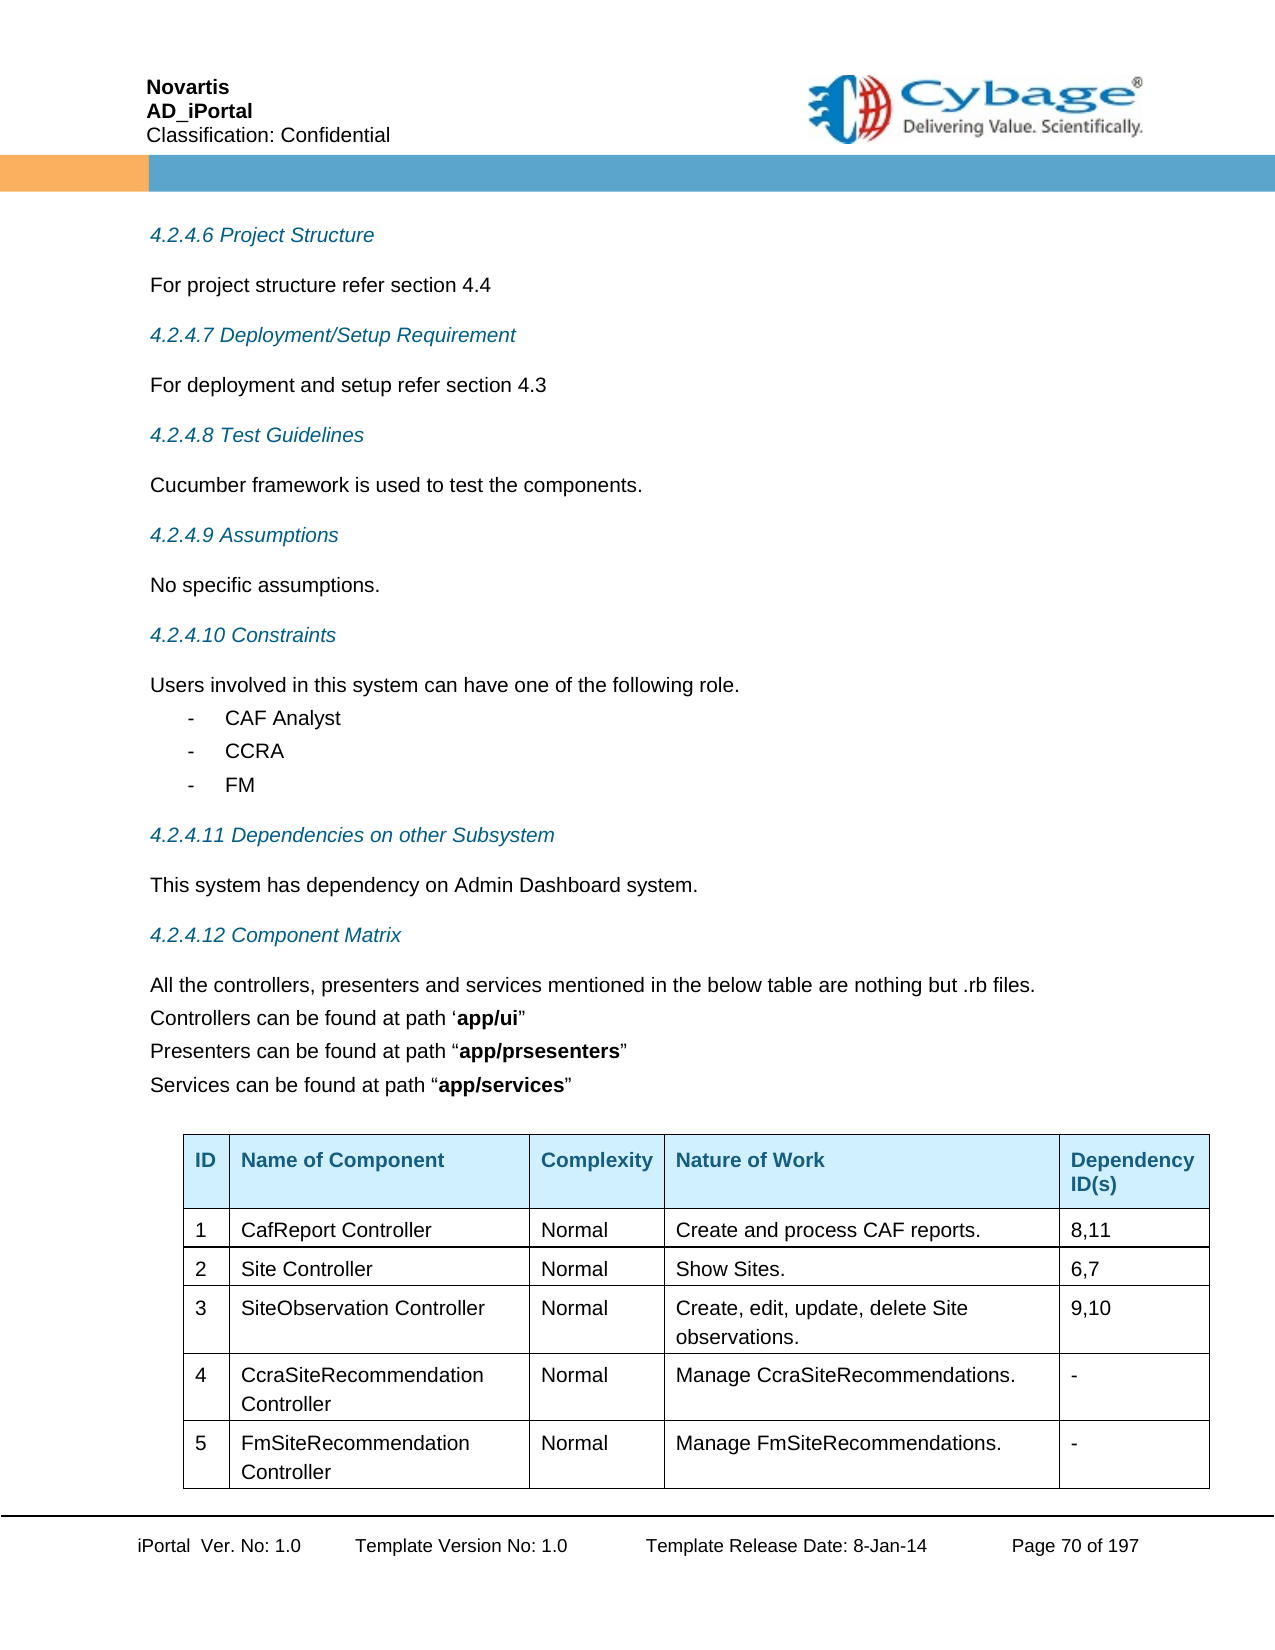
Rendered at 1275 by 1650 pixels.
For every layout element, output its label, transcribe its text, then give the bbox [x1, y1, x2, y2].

subtitle Constraints [150, 617, 1125, 646]
text Controllers can be found at path ‘app/ui” [150, 1001, 1125, 1030]
table_cell - [1060, 1354, 1209, 1420]
table_cell Manage FmSiteRecommendations. [665, 1421, 1059, 1488]
table_header Dependency ID(s) [1060, 1135, 1209, 1208]
picture [808, 75, 1143, 144]
table_cell SiteObservation Controller [230, 1286, 529, 1353]
subtitle Deployment/Setup Requirement [150, 317, 1125, 346]
table_cell CcraSiteRecommendation Controller [230, 1354, 529, 1420]
text For deployment and setup refer section 4.3 [150, 367, 1125, 396]
table_cell Show Sites. [665, 1248, 1059, 1285]
table_cell 4 [184, 1354, 229, 1420]
table_cell CafReport Controller [230, 1209, 529, 1246]
table_cell 5 [184, 1421, 229, 1488]
text This system has dependency on Admin Dashboard system. [150, 867, 1125, 896]
text Cucumber framework is used to test the components. [150, 467, 1125, 496]
table_cell Manage CcraSiteRecommendations. [665, 1354, 1059, 1420]
table_cell Site Controller [230, 1248, 529, 1285]
table_cell Create, edit, update, delete Site observations. [665, 1286, 1059, 1353]
table_cell 8,11 [1060, 1209, 1209, 1246]
table_cell Normal [530, 1421, 664, 1488]
table_header Complexity [530, 1135, 664, 1208]
text Services can be found at path “app/services” [150, 1067, 1125, 1096]
table_cell 6,7 [1060, 1248, 1209, 1285]
table_header Name of Component [230, 1135, 529, 1208]
table_cell Normal [530, 1248, 664, 1285]
text Presenters can be found at path “app/prsesenters” [150, 1034, 1125, 1063]
text Users involved in this system can have one of the following role. [150, 667, 1125, 696]
list CCRA [187, 734, 1125, 763]
subtitle Assumptions [150, 517, 1125, 546]
table_cell - [1060, 1421, 1209, 1488]
table_cell 3 [184, 1286, 229, 1353]
table_cell Normal [530, 1354, 664, 1420]
text All the controllers, presenters and services mentioned in the below table are nothing but .rb files. [150, 967, 1125, 996]
table_cell Normal [530, 1209, 664, 1246]
subtitle Dependencies on other Subsystem [150, 817, 1125, 846]
text For project structure refer section 4.4 [150, 267, 1125, 296]
table_header Nature of Work [665, 1135, 1059, 1208]
text No specific assumptions. [150, 567, 1125, 596]
subtitle Project Structure [150, 217, 1125, 246]
list CAF Analyst [187, 701, 1125, 730]
table_cell Normal [530, 1286, 664, 1353]
table_cell Create and process CAF reports. [665, 1209, 1059, 1246]
table_cell FmSiteRecommendation Controller [230, 1421, 529, 1488]
table_header ID [184, 1135, 229, 1208]
subtitle Component Matrix [150, 917, 1125, 946]
table_cell 1 [184, 1209, 229, 1246]
list FM [187, 767, 1125, 796]
subtitle Test Guidelines [150, 417, 1125, 446]
table_cell 2 [184, 1248, 229, 1285]
table_cell 9,10 [1060, 1286, 1209, 1353]
